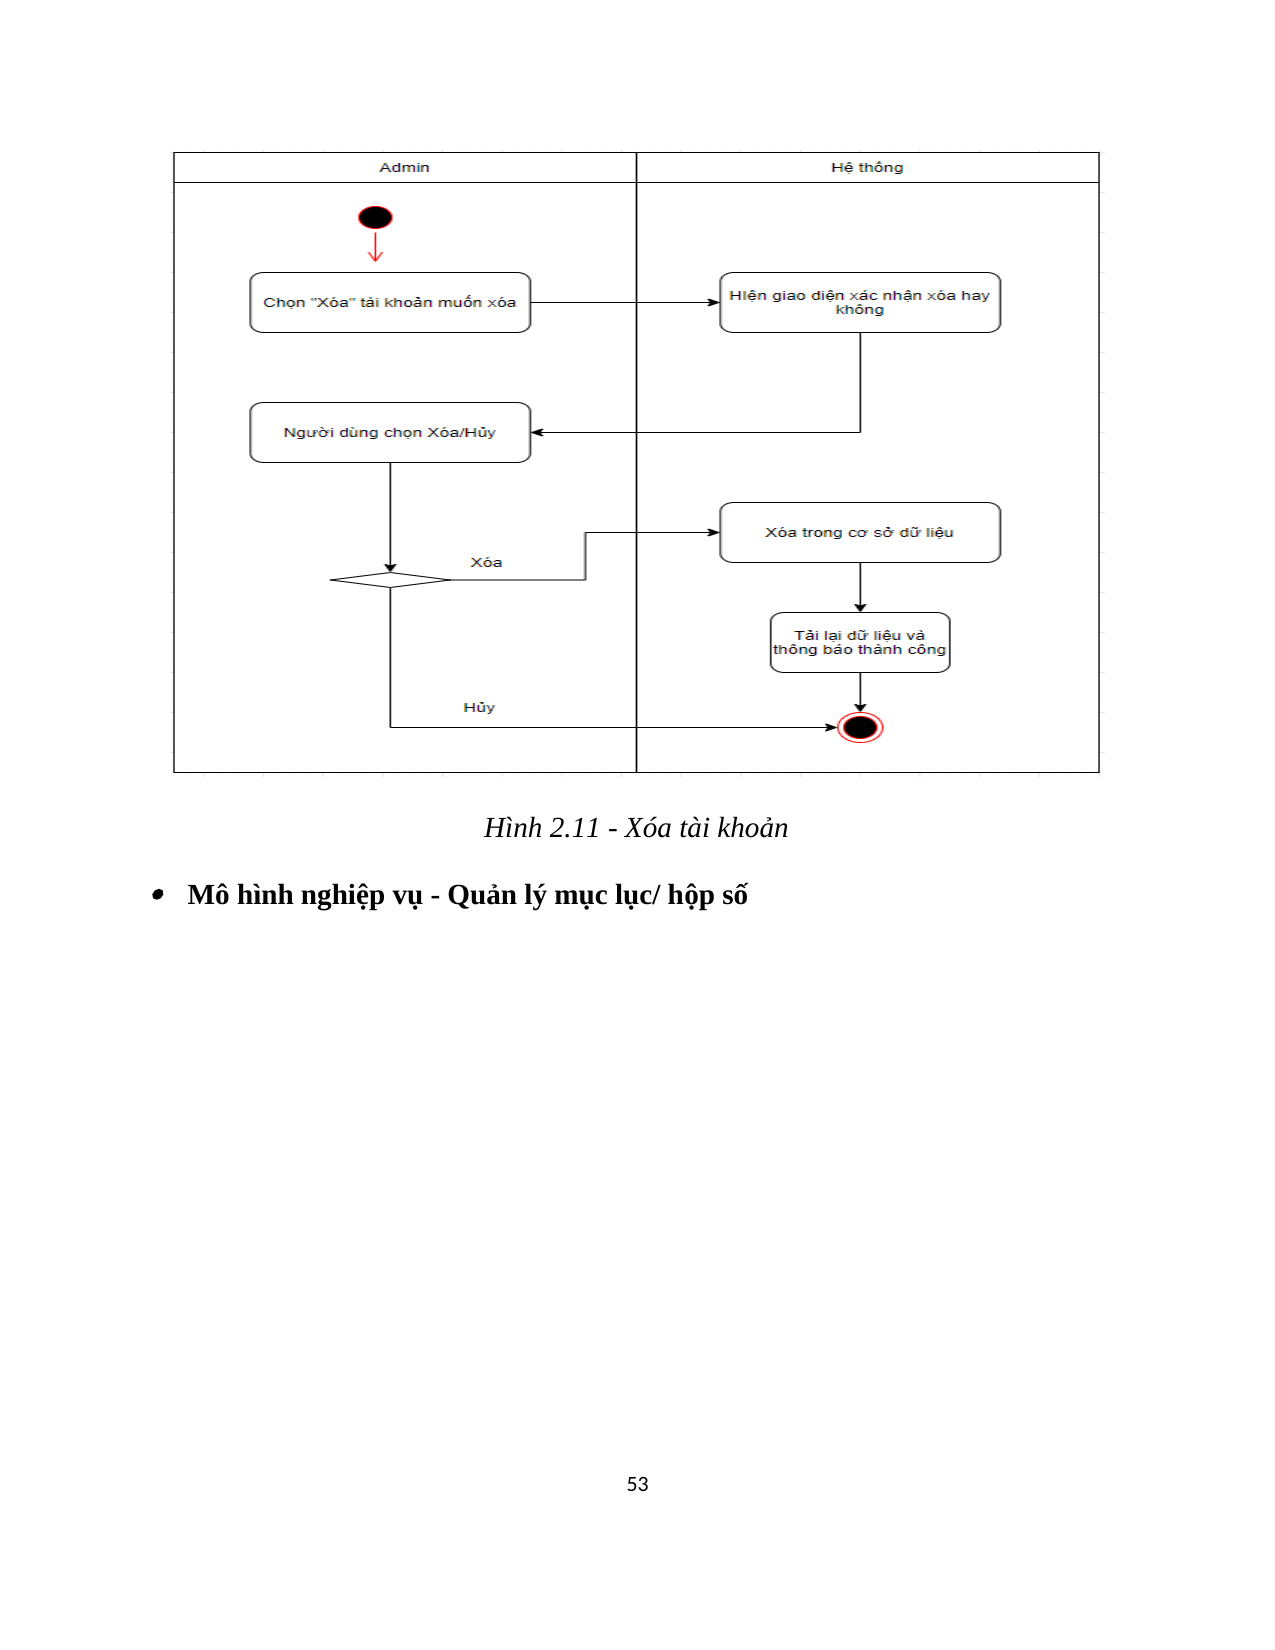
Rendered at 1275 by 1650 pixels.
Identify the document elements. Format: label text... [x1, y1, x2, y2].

picture [169, 150, 1106, 777]
text Hình 2.11 - Xóa tài khoản [150, 810, 1125, 844]
list Mô hình nghiệp vụ - Quản lý mục lục/ hộp số [150, 877, 1125, 911]
